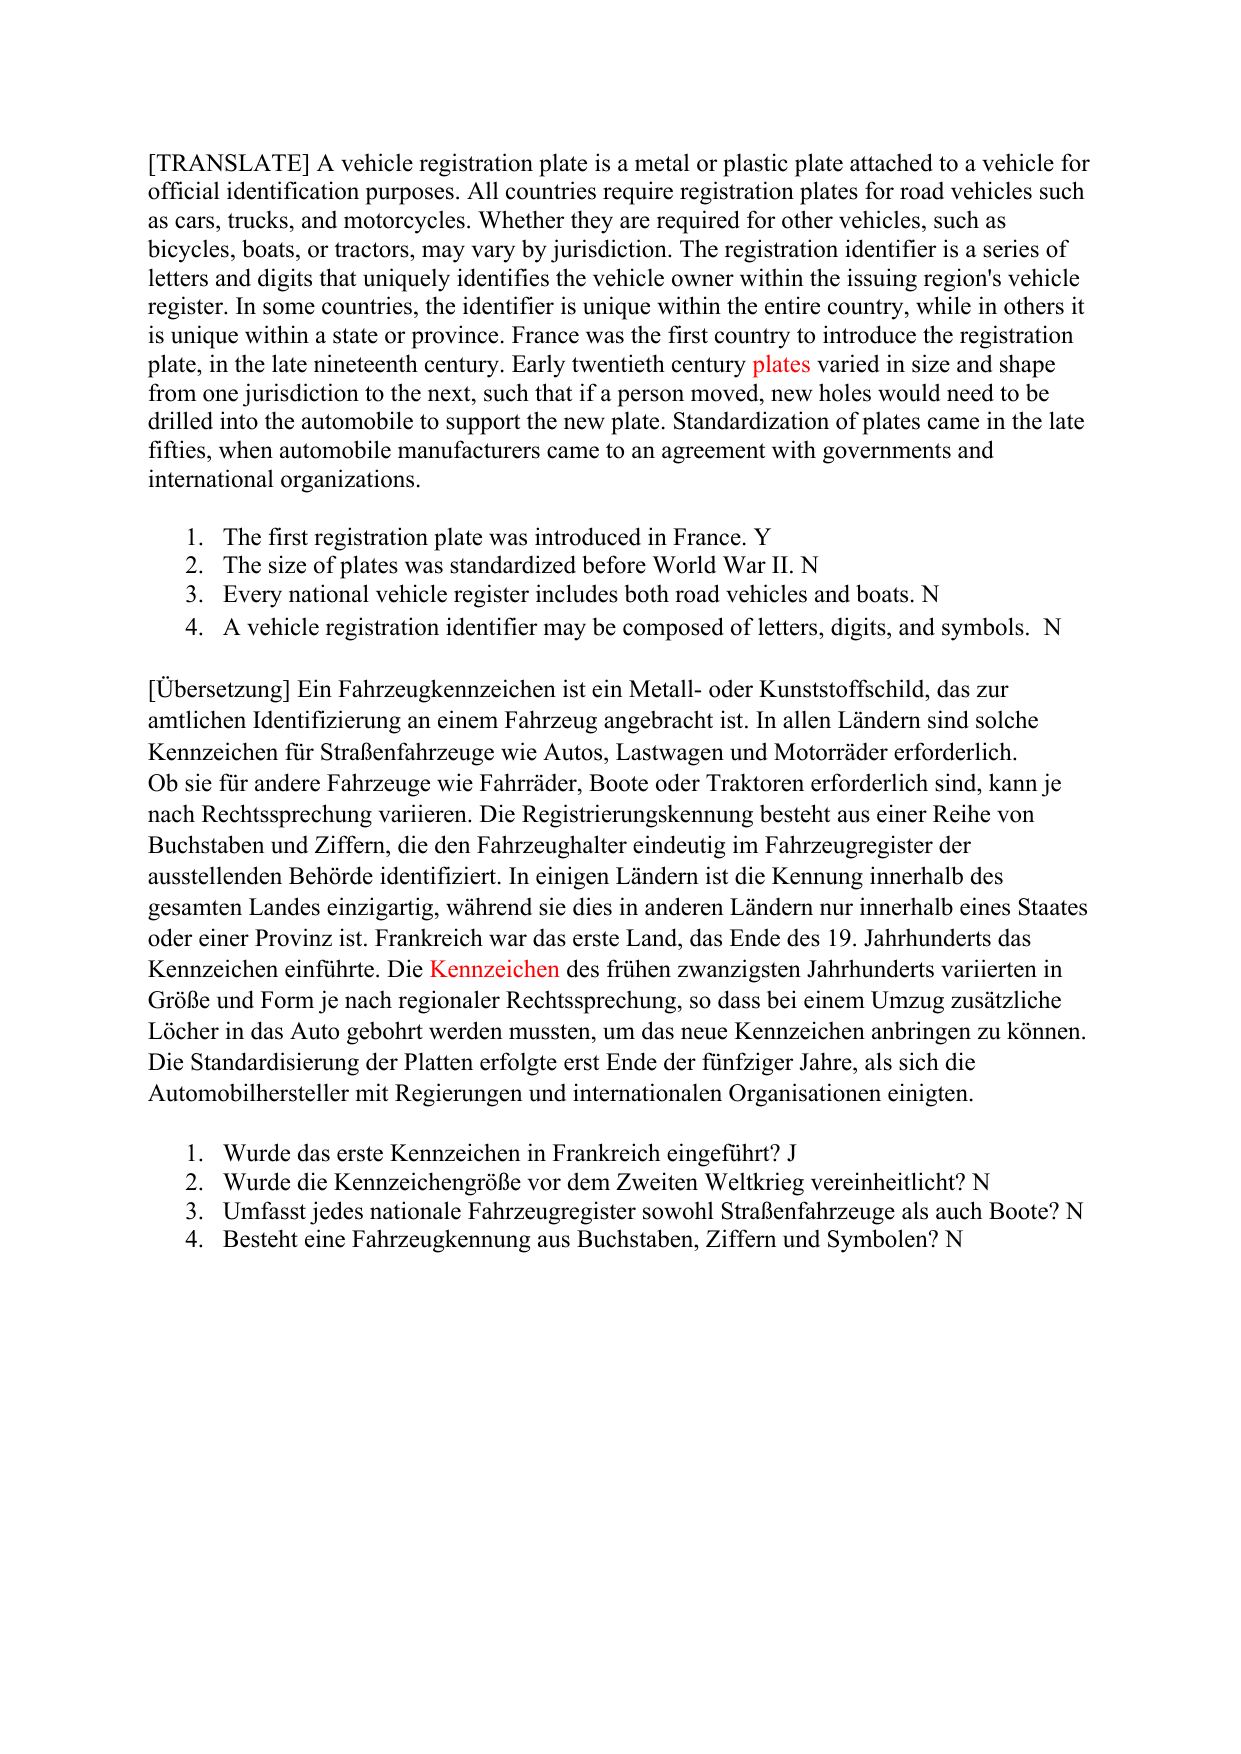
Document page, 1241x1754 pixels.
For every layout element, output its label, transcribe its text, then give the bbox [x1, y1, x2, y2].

list Wurde die Kennzeichengröße vor dem Zweiten Weltkrieg vereinheitlicht? N [185, 1167, 1093, 1196]
list Umfasst jedes nationale Fahrzeugregister sowohl Straßenfahrzeuge als auch Boote? N [185, 1196, 1093, 1224]
list The first registration plate was introduced in France. Y [185, 522, 1093, 551]
list Wurde das erste Kennzeichen in Frankreich eingeführt? J [185, 1138, 1093, 1167]
list Besteht eine Fahrzeugkennung aus Buchstaben, Ziffern und Symbolen? N [185, 1224, 1093, 1253]
list Every national vehicle register includes both road vehicles and boats. N [185, 579, 1093, 608]
text [Übersetzung] Ein Fahrzeugkennzeichen ist ein Metall- oder Kunststoffschild, das zur amtlichen Identifizierung an einem Fahrzeug angebracht ist. In allen Ländern sind solche Kennzeichen für Straßenfahrzeuge wie Autos, Lastwagen und Motorräder erforderlich. Ob sie für andere Fahrzeuge wie Fahrräder, Boote oder Traktoren erforderlich sind, kann je nach Rechtssprechung variieren. Die Registrierungskennung besteht aus einer Reihe von Buchstaben und Ziffern, die den Fahrzeughalter eindeutig im Fahrzeugregister der ausstellenden Behörde identifiziert. In einigen Ländern ist die Kennung innerhalb des gesamten Landes einzigartig, während sie dies in anderen Ländern nur innerhalb eines Staates oder einer Provinz ist. Frankreich war das erste Land, das Ende des 19. Jahrhunderts das Kennzeichen einführte. Die Kennzeichen des frühen zwanzigsten Jahrhunderts variierten in Größe und Form je nach regionaler Rechtssprechung, so dass bei einem Umzug zusätzliche Löcher in das Auto gebohrt werden mussten, um das neue Kennzeichen anbringen zu können. Die Standardisierung der Platten erfolgte erst Ende der fünfziger Jahre, als sich die Automobilhersteller mit Regierungen und internationalen Organisationen einigten. [148, 674, 1093, 1107]
text [TRANSLATE] A vehicle registration plate is a metal or plastic plate attached to a vehicle for official identification purposes. All countries require registration plates for road vehicles such as cars, trucks, and motorcycles. Whether they are required for other vehicles, such as bicycles, boats, or tractors, may vary by jurisdiction. The registration identifier is a series of letters and digits that uniquely identifies the vehicle owner within the issuing region's vehicle register. In some countries, the identifier is unique within the entire country, while in others it is unique within a state or province. France was the first country to introduce the registration plate, in the late nineteenth century. Early twentieth century plates varied in size and shape from one jurisdiction to the next, such that if a person moved, new holes would need to be drilled into the automobile to support the new plate. Standardization of plates came in the late fifties, when automobile manufacturers came to an agreement with governments and international organizations. [148, 148, 1093, 493]
list A vehicle registration identifier may be composed of letters, digits, and symbols. N [185, 612, 1093, 641]
list The size of plates was standardized before World War II. N [185, 551, 1093, 579]
